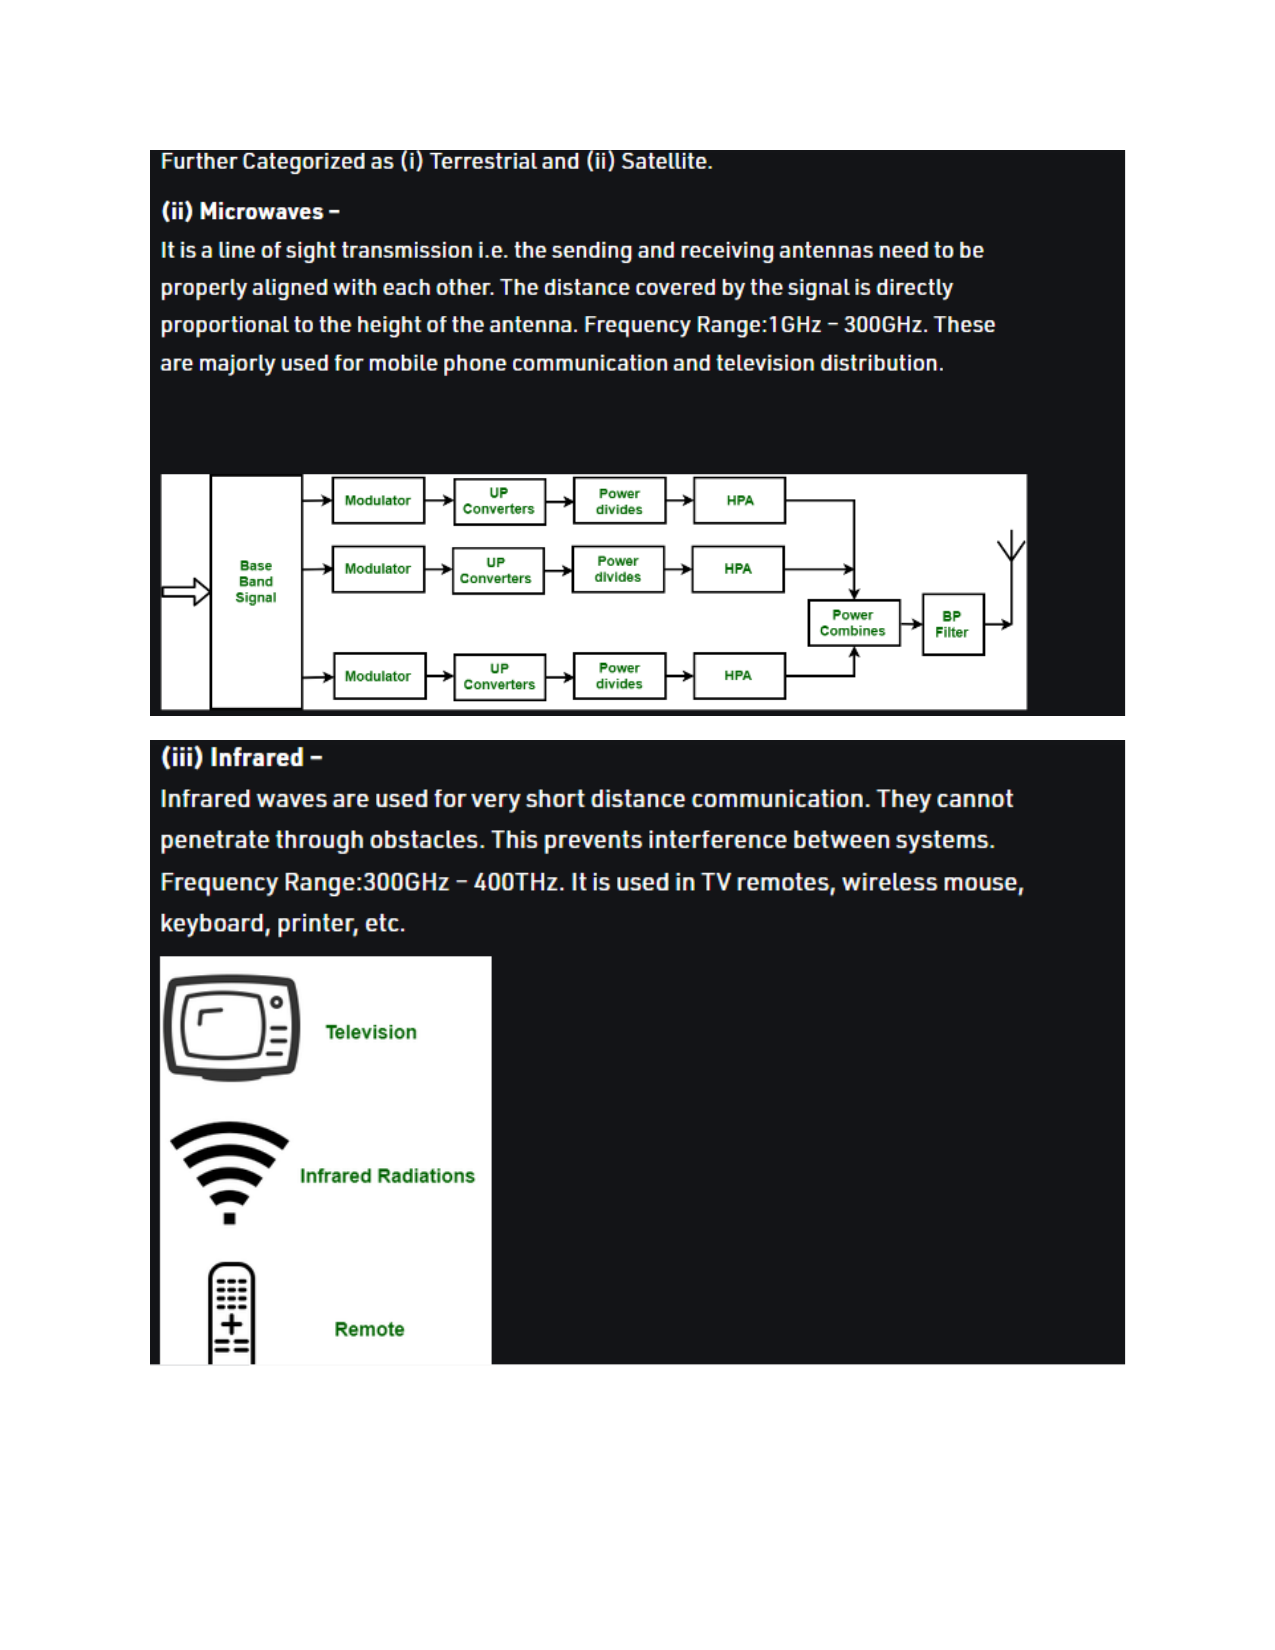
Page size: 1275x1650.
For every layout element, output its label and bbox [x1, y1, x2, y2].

picture [150, 740, 1125, 1366]
picture [150, 150, 1125, 716]
